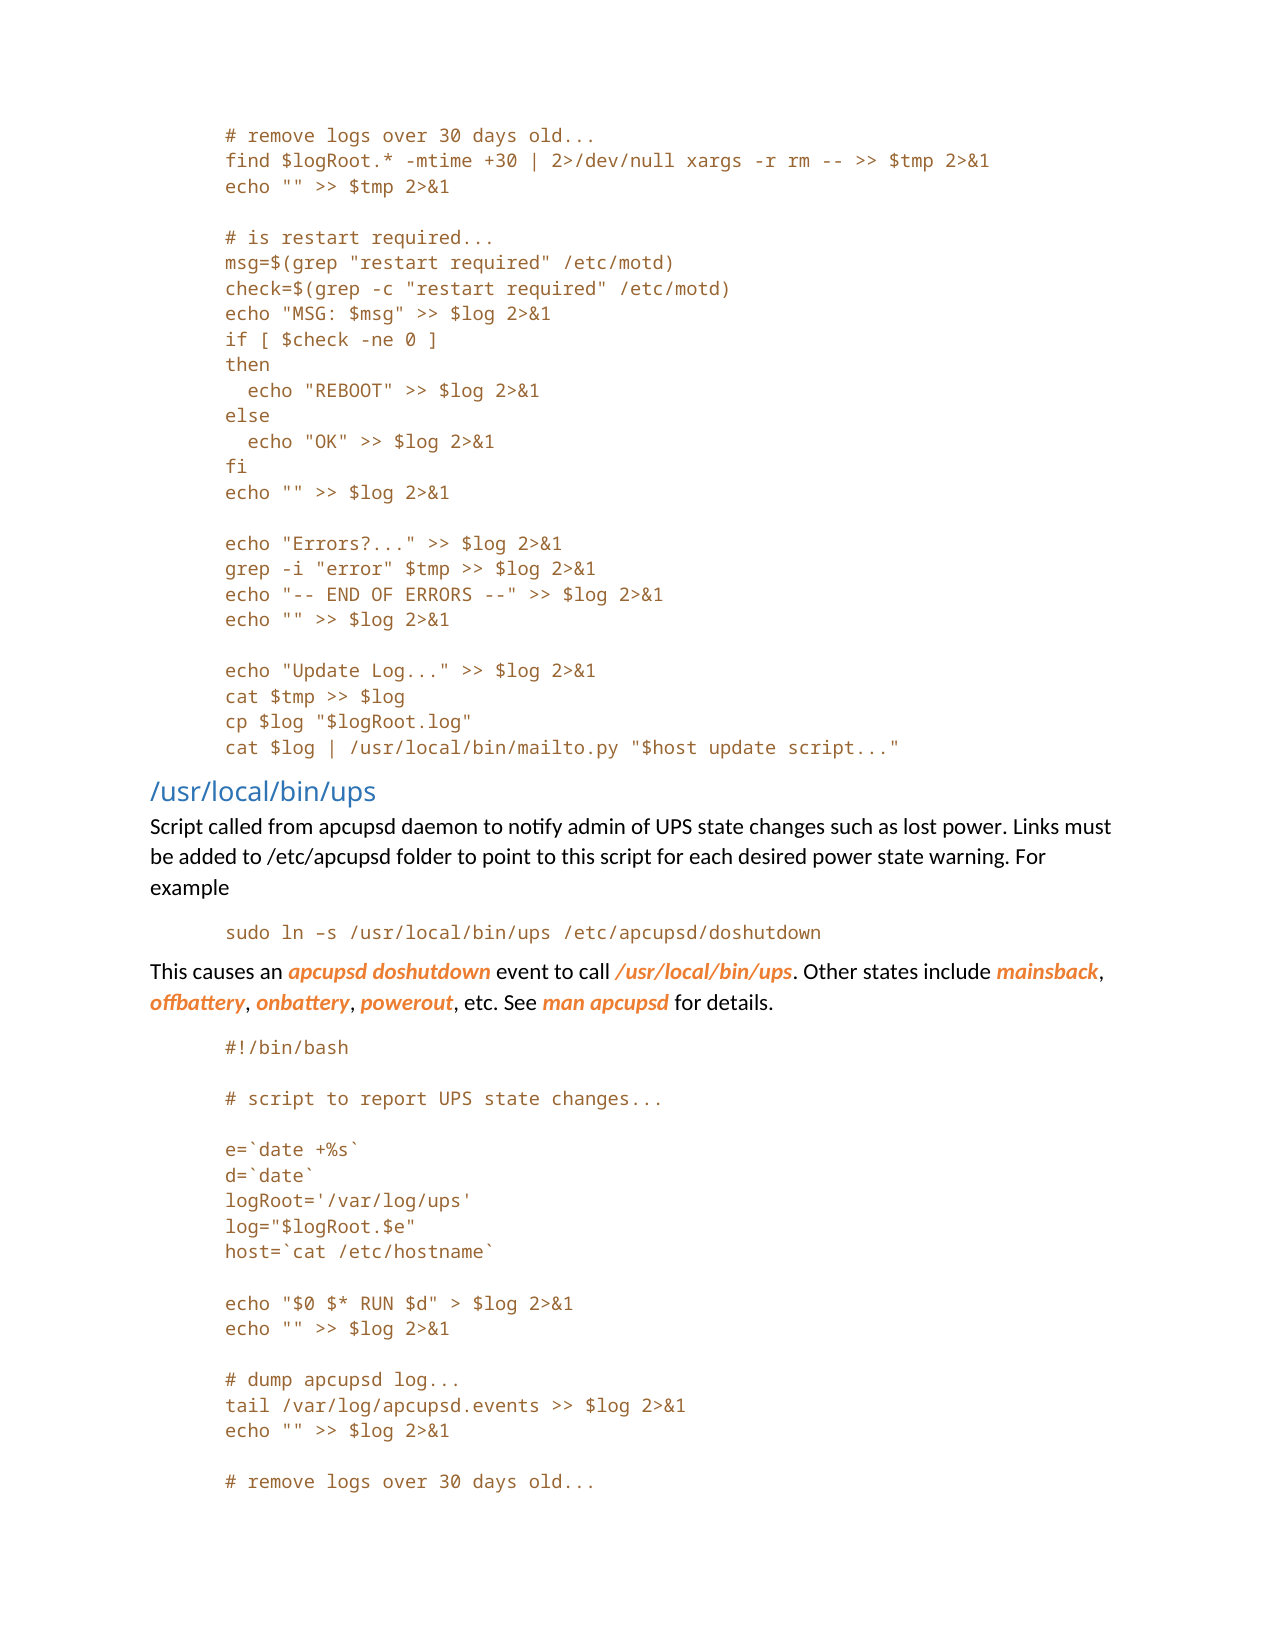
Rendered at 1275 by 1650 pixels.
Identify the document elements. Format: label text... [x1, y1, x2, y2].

text logRoot='/var/log/ups' [225, 1188, 1125, 1213]
text echo "REBOOT" >> $log 2>&1 [225, 377, 1125, 403]
text # script to report UPS state changes... [225, 1086, 1125, 1111]
text # remove logs over 30 days old... [225, 122, 1125, 147]
text echo "MSG: $msg" >> $log 2>&1 [225, 301, 1125, 326]
text echo "" >> $log 2>&1 [225, 1417, 1125, 1443]
text echo "Errors?..." >> $log 2>&1 [225, 530, 1125, 556]
text log="$logRoot.$e" [225, 1213, 1125, 1239]
text fi [225, 454, 1125, 479]
text sudo ln –s /usr/local/bin/ups /etc/apcupsd/doshutdown [225, 919, 1125, 945]
text else [225, 403, 1125, 428]
text echo "$0 $* RUN $d" > $log 2>&1 [225, 1290, 1125, 1315]
text find $logRoot.* -mtime +30 | 2>/dev/null xargs -r rm -- >> $tmp 2>&1 [225, 147, 1125, 173]
text cat $log | /usr/local/bin/mailto.py "$host update script..." [225, 734, 1125, 760]
text echo "" >> $log 2>&1 [225, 1315, 1125, 1341]
text Script called from apcupsd daemon to notify admin of UPS state changes such as lost power. Links must be added to /etc/apcupsd folder to point to this script for each desired power state warning. For example [150, 812, 1125, 901]
text This causes an apcupsd doshutdown event to call /usr/local/bin/ups. Other states include mainsback, offbattery, onbattery, powerout, etc. See man apcupsd for details. [150, 957, 1125, 1016]
text # is restart required... [225, 224, 1125, 249]
text tail /var/log/apcupsd.events >> $log 2>&1 [225, 1392, 1125, 1417]
text msg=$(grep "restart required" /etc/motd) [225, 249, 1125, 275]
text then [225, 352, 1125, 377]
text cat $tmp >> $log [225, 683, 1125, 709]
text host=`cat /etc/hostname` [225, 1239, 1125, 1264]
text cp $log "$logRoot.log" [225, 709, 1125, 734]
text grep -i "error" $tmp >> $log 2>&1 [225, 556, 1125, 581]
text # dump apcupsd log... [225, 1366, 1125, 1392]
text echo "" >> $tmp 2>&1 [225, 173, 1125, 198]
text echo "OK" >> $log 2>&1 [225, 428, 1125, 454]
text #!/bin/bash [225, 1034, 1125, 1060]
subtitle /usr/local/bin/ups [150, 772, 1125, 809]
text echo "" >> $log 2>&1 [225, 479, 1125, 505]
text check=$(grep -c "restart required" /etc/motd) [225, 275, 1125, 301]
text echo "-- END OF ERRORS --" >> $log 2>&1 [225, 581, 1125, 607]
text e=`date +%s` [225, 1137, 1125, 1162]
text d=`date` [225, 1162, 1125, 1188]
text if [ $check -ne 0 ] [225, 326, 1125, 352]
text echo "" >> $log 2>&1 [225, 607, 1125, 632]
text # remove logs over 30 days old... [225, 1468, 1125, 1494]
text echo "Update Log..." >> $log 2>&1 [225, 658, 1125, 683]
